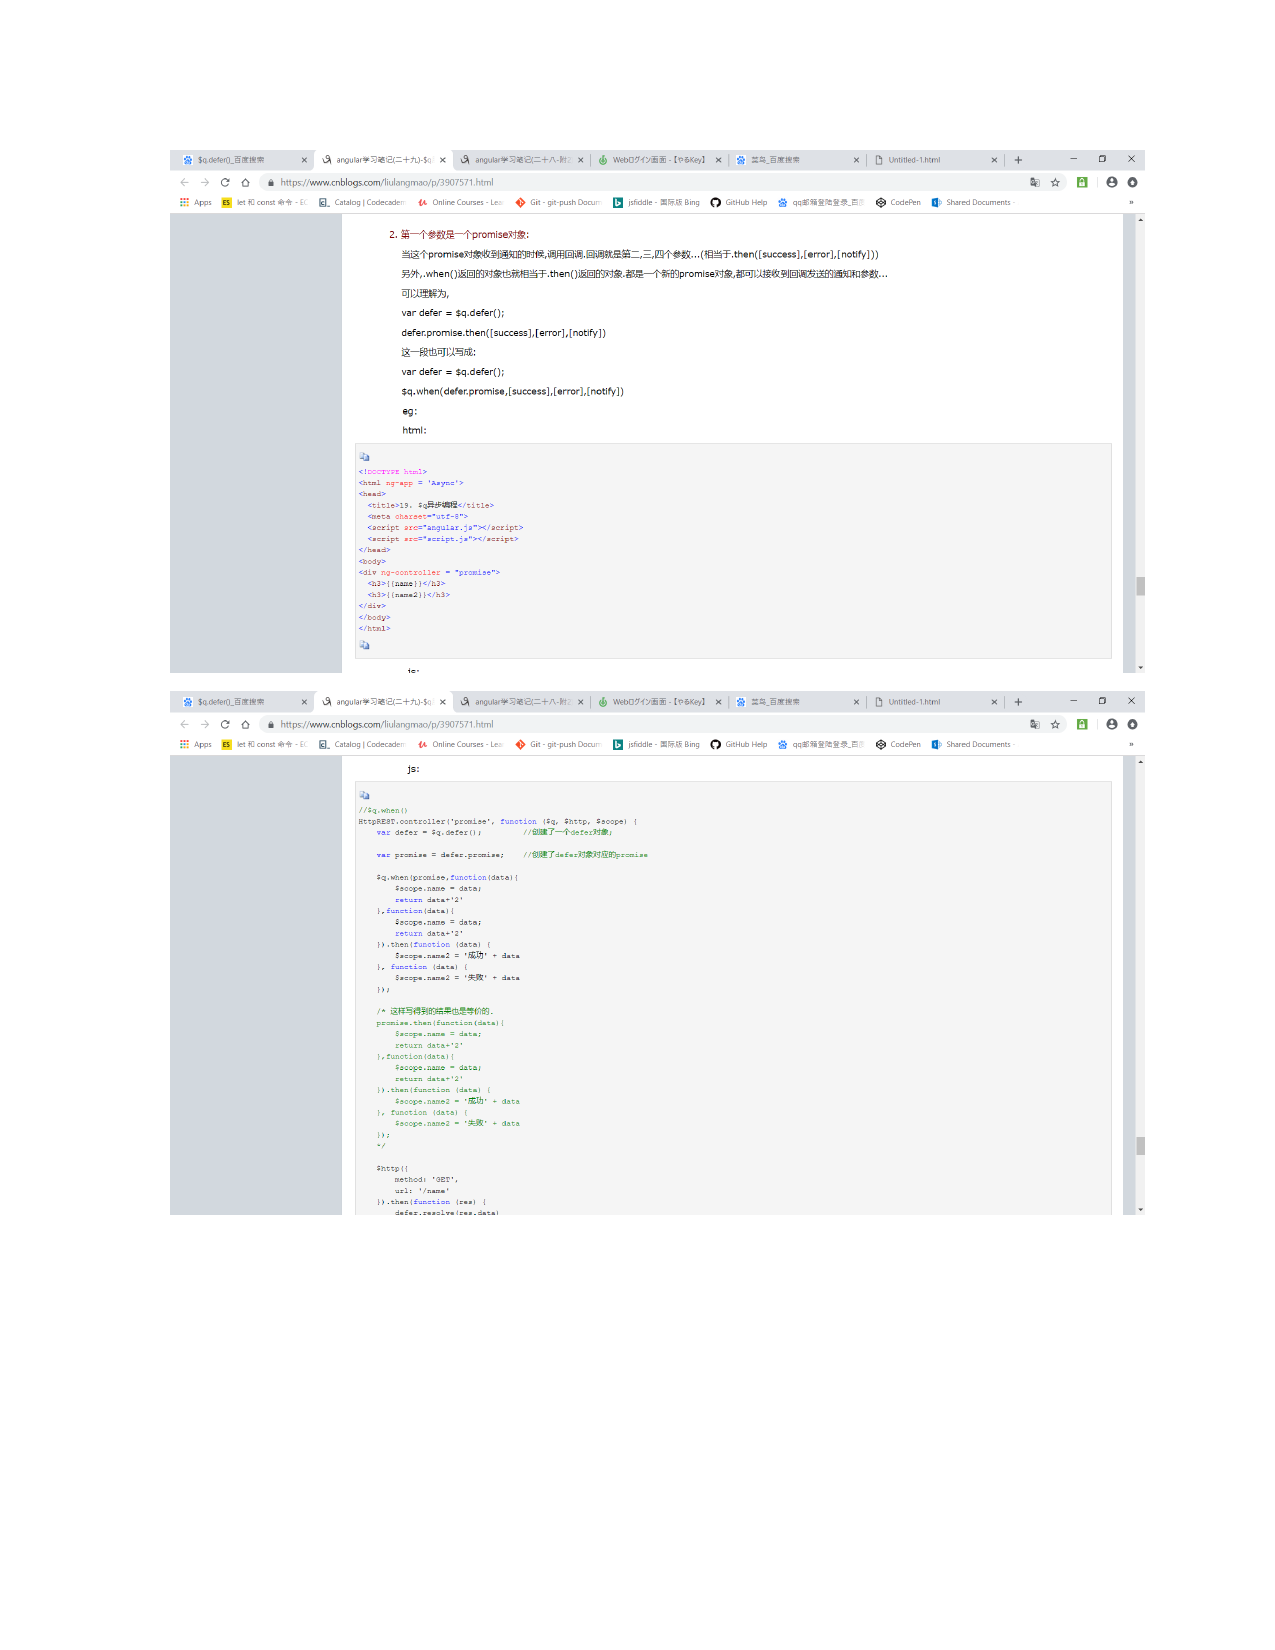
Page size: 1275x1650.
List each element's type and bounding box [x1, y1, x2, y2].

picture [170, 691, 1145, 1215]
picture [170, 150, 1145, 673]
